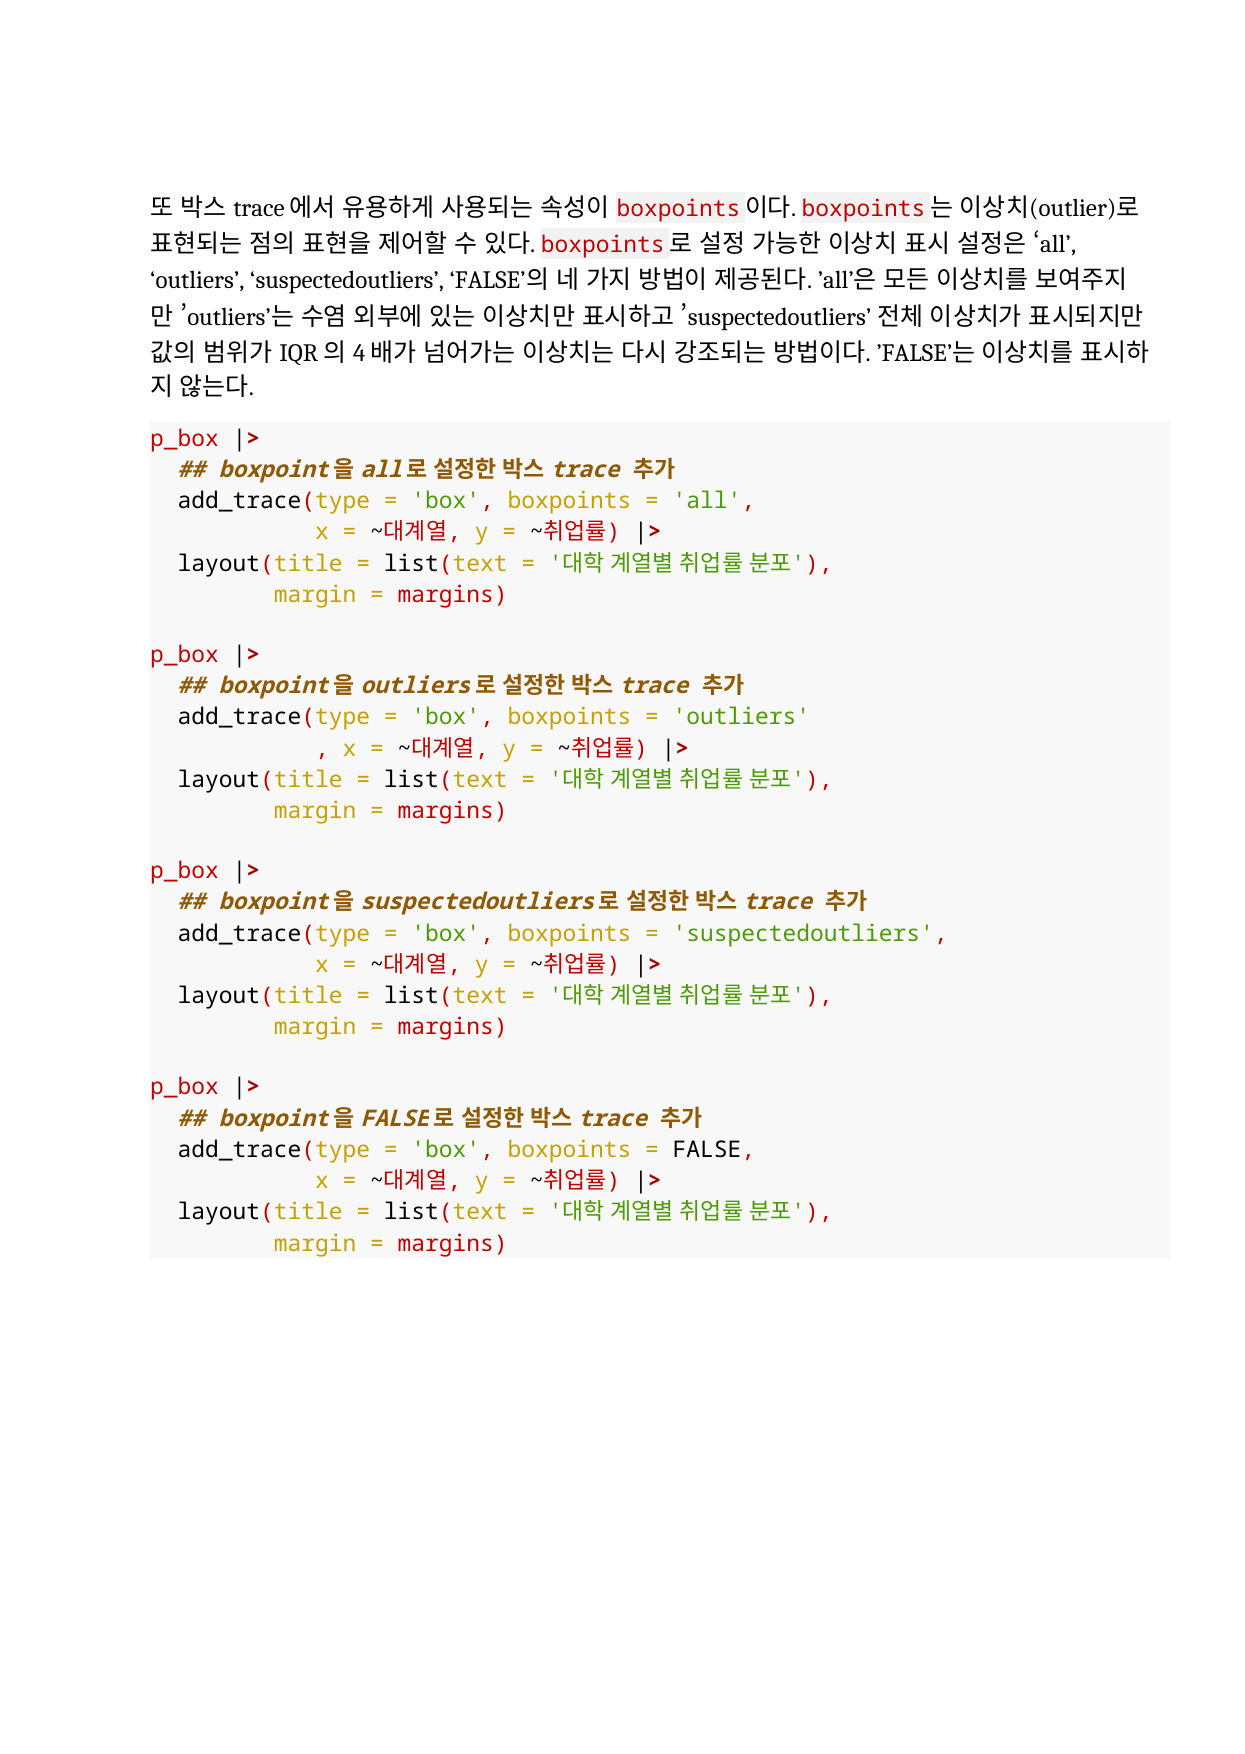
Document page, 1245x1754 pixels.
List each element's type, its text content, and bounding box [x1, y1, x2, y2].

text p_box |> ## boxpoint을 all로 설정한 박스 trace 추가 add_trace(type = 'box', boxpoints = 'all', x = ~대계열, y = ~취업률) |> layout(title = list(text = '대학 계열별 취업률 분포'), margin = margins) p_box |> ## boxpoint을 outliers로 설정한 박스 trace 추가 add_trace(type = 'box', boxpoints = 'outliers' , x = ~대계열, y = ~취업률) |> layout(title = list(text = '대학 계열별 취업률 분포'), margin = margins) p_box |> ## boxpoint을 suspectedoutliers로 설정한 박스 trace 추가 add_trace(type = 'box', boxpoints = 'suspectedoutliers', x = ~대계열, y = ~취업률) |> layout(title = list(text = '대학 계열별 취업률 분포'), margin = margins) p_box |> ## boxpoint을 FALSE로 설정한 박스 trace 추가 add_trace(type = 'box', boxpoints = FALSE, x = ~대계열, y = ~취업률) |> layout(title = list(text = '대학 계열별 취업률 분포'), margin = margins) [150, 422, 1170, 1258]
text 또 박스 trace에서 유용하게 사용되는 속성이 boxpoints이다. boxpoints는 이상치(outlier)로 표현되는 점의 표현을 제어할 수 있다. boxpoints로 설정 가능한 이상치 표시 설정은 ‘all’, ‘outliers’, ‘suspectedoutliers’, ‘FALSE’의 네 가지 방법이 제공된다. ’all’은 모든 이상치를 보여주지만 ’outliers’는 수염 외부에 있는 이상치만 표시하고 ’suspectedoutliers’ 전체 이상치가 표시되지만 값의 범위가 IQR의 4배가 넘어가는 이상치는 다시 강조되는 방법이다. ’FALSE’는 이상치를 표시하지 않는다. [150, 187, 1170, 403]
